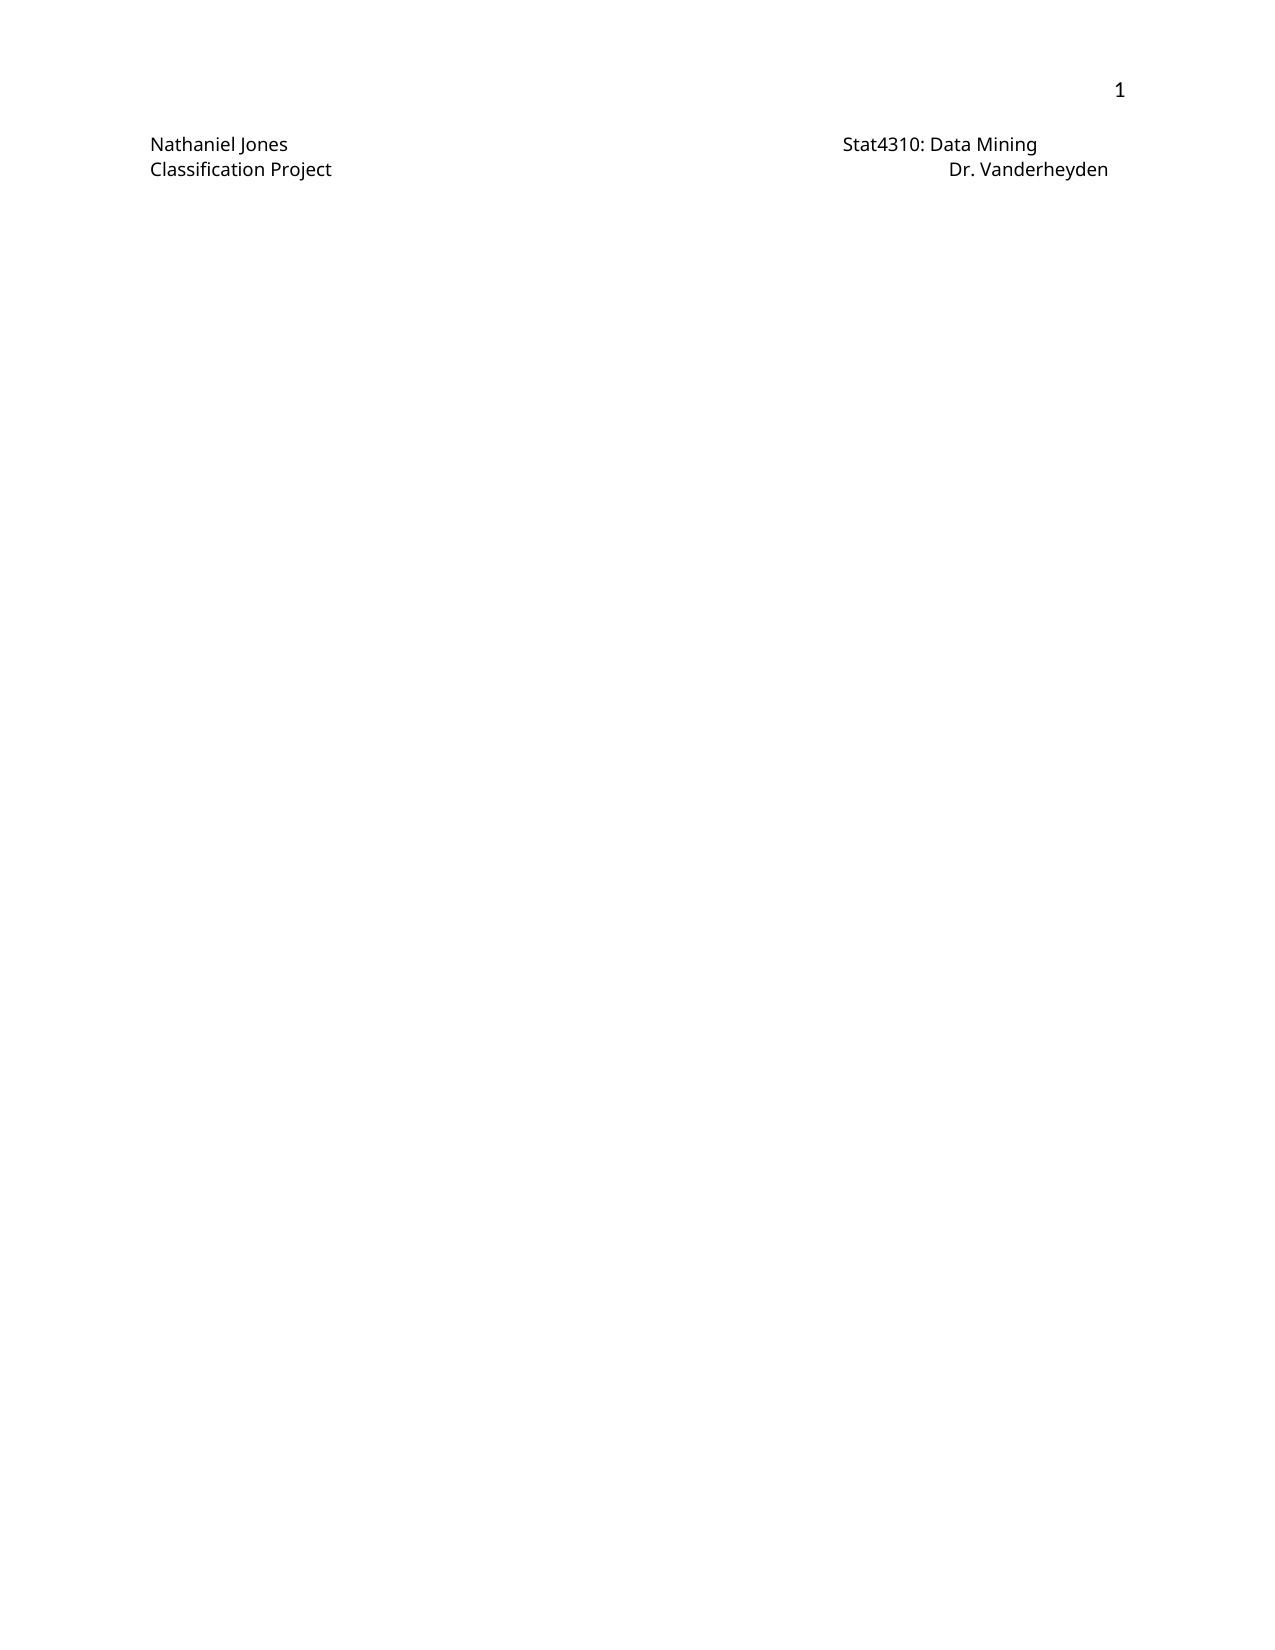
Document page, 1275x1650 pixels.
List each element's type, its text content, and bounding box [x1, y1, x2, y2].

text Classification Project Dr. Vanderheyden [150, 157, 1125, 182]
text Nathaniel Jones Stat4310: Data Mining [150, 131, 1125, 157]
